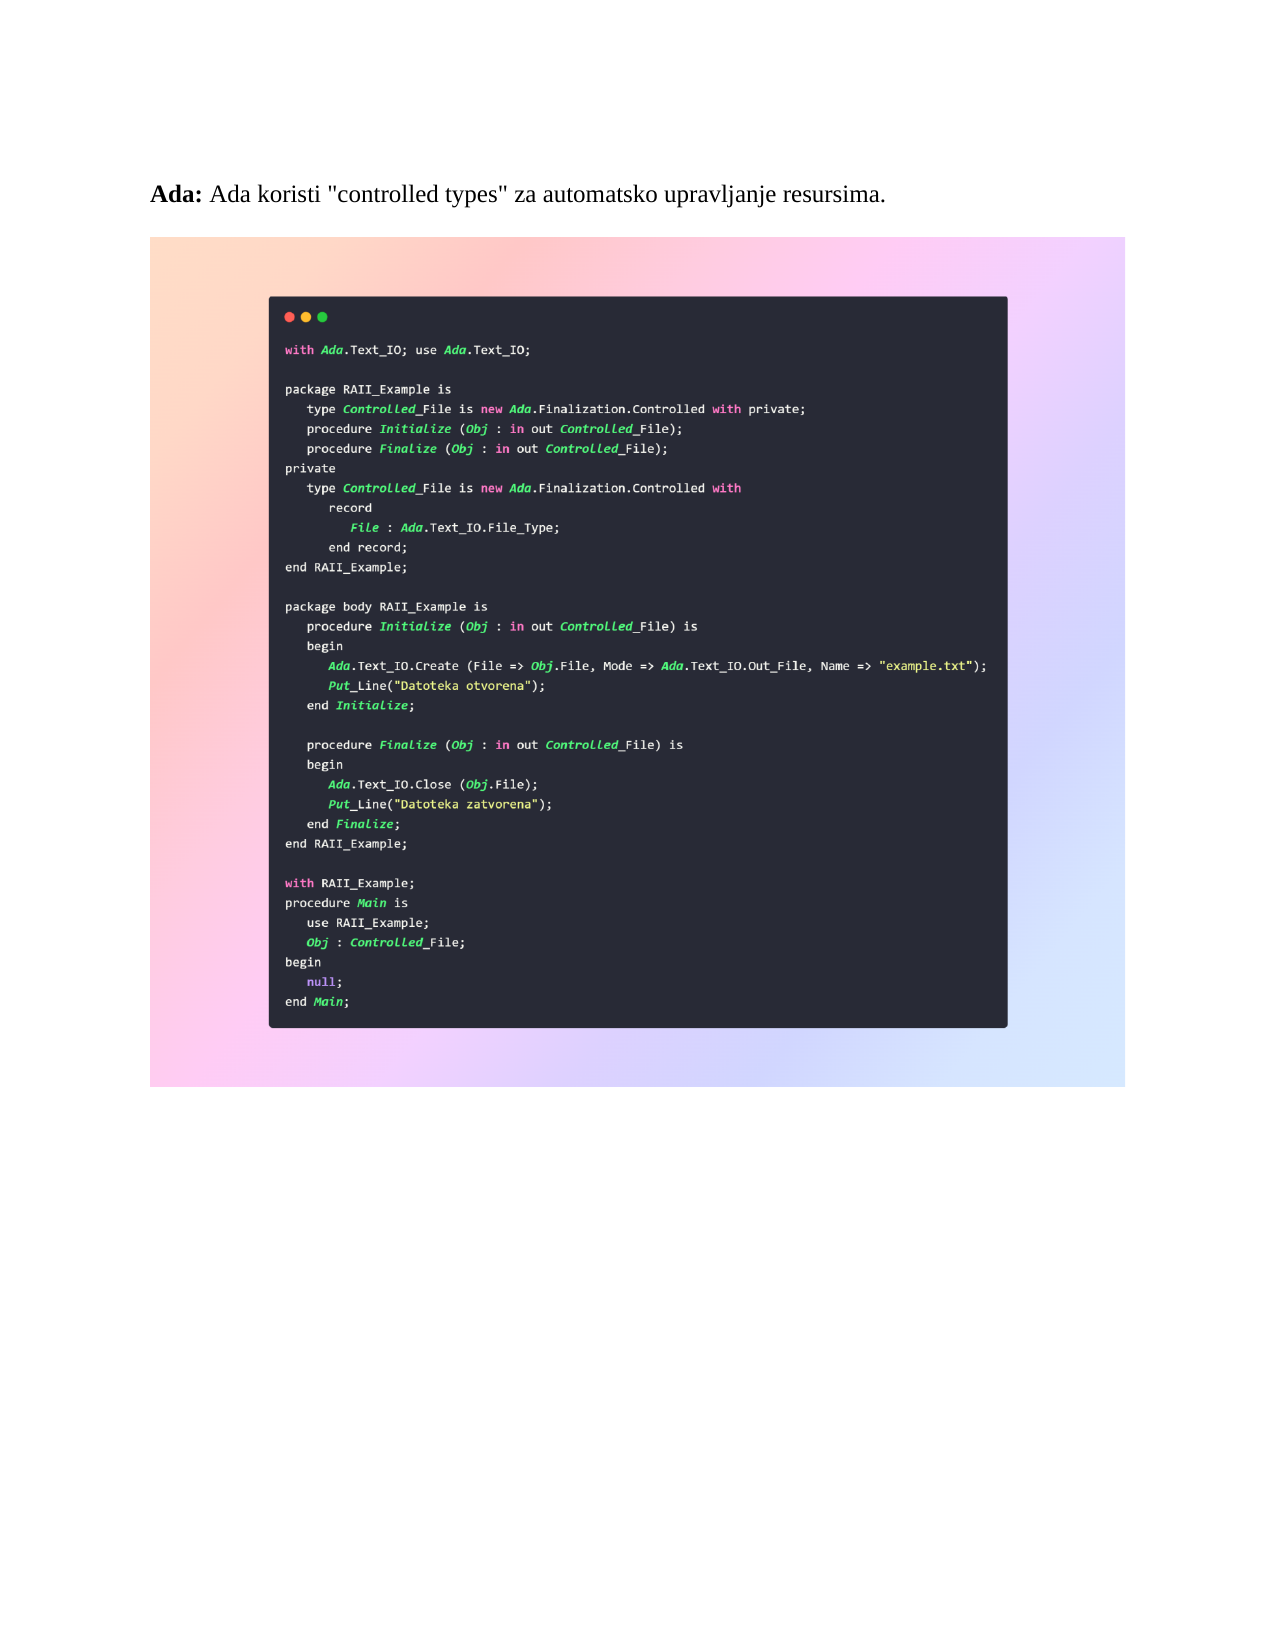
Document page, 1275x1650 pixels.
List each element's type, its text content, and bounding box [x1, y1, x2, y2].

picture [150, 237, 1125, 1087]
text Ada: Ada koristi "controlled types" za automatsko upravljanje resursima. [150, 179, 1125, 208]
